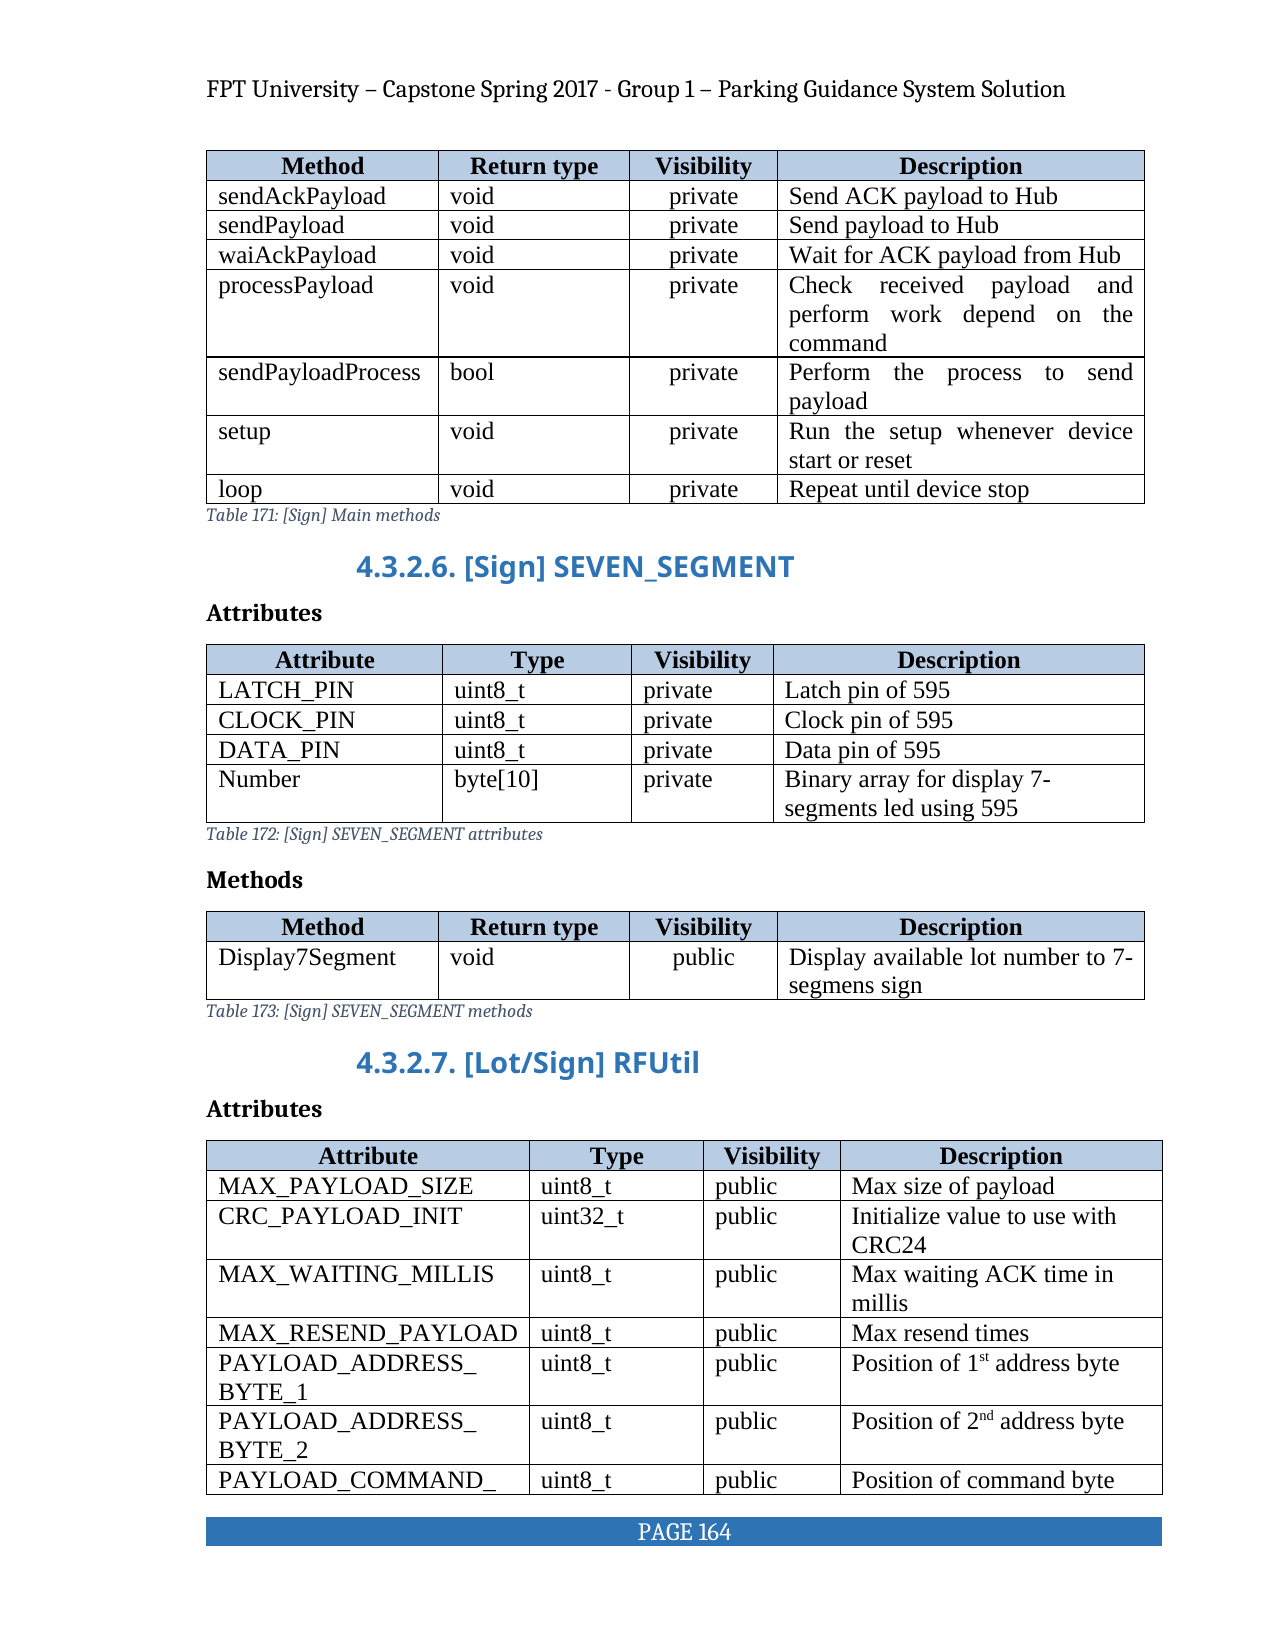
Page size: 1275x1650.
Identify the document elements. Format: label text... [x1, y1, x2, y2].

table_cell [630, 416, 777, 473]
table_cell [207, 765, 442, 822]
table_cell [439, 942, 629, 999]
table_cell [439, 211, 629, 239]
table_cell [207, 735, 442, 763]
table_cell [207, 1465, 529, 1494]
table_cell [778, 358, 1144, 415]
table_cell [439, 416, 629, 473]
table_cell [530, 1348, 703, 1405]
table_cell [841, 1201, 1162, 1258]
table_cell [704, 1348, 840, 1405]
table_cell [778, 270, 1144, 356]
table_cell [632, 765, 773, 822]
text Table 171: [Sign] Main methods [206, 504, 1162, 526]
text Table 172: [Sign] SEVEN_SEGMENT attributes [206, 823, 1162, 845]
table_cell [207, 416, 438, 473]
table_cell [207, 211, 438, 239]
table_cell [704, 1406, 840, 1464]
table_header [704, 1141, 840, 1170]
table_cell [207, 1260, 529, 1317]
text Methods [206, 866, 1162, 894]
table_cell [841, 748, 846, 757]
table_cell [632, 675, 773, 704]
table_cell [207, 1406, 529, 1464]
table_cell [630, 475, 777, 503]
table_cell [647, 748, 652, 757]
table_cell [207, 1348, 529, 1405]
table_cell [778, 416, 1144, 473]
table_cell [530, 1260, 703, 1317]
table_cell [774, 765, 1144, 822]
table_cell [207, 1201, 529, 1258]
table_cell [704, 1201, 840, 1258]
text Attributes [206, 1095, 1162, 1124]
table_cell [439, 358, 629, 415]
subtitle [Sign] SEVEN_SEGMENT [206, 547, 1162, 586]
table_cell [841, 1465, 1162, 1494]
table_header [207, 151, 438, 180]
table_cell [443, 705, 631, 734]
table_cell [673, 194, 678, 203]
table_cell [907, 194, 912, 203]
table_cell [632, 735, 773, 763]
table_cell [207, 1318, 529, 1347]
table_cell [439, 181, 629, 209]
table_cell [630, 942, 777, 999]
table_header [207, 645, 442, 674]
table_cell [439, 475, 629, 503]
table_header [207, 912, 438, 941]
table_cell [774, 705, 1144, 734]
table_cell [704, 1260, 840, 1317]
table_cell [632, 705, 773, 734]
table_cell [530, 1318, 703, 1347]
subtitle [Lot/Sign] RFUtil [206, 1043, 1162, 1082]
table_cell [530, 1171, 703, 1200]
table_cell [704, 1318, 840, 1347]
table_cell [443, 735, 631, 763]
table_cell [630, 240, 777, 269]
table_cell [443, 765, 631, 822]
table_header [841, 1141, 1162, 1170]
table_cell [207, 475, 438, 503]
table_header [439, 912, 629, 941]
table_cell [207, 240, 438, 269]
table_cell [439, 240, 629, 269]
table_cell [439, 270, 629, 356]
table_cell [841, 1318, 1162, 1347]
text Table 173: [Sign] SEVEN_SEGMENT methods [206, 1000, 1162, 1022]
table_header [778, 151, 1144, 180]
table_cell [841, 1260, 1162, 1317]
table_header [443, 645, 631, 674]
text Attributes [206, 599, 1162, 628]
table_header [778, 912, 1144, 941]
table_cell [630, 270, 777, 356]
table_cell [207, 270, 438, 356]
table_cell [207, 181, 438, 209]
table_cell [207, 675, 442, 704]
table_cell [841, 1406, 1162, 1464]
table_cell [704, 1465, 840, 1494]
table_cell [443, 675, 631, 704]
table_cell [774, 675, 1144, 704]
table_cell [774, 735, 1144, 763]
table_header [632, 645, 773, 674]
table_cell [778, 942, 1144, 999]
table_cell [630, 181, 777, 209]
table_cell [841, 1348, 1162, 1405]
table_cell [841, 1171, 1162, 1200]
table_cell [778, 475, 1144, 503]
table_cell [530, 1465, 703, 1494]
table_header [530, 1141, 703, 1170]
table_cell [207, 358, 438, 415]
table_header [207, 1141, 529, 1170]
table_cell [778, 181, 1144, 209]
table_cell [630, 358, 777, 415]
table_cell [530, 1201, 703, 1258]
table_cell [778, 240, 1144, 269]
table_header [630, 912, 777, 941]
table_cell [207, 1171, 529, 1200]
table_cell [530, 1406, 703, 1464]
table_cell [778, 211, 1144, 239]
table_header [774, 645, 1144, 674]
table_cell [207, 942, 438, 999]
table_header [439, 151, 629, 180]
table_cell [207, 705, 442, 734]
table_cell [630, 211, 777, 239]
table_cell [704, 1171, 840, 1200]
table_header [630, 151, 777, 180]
